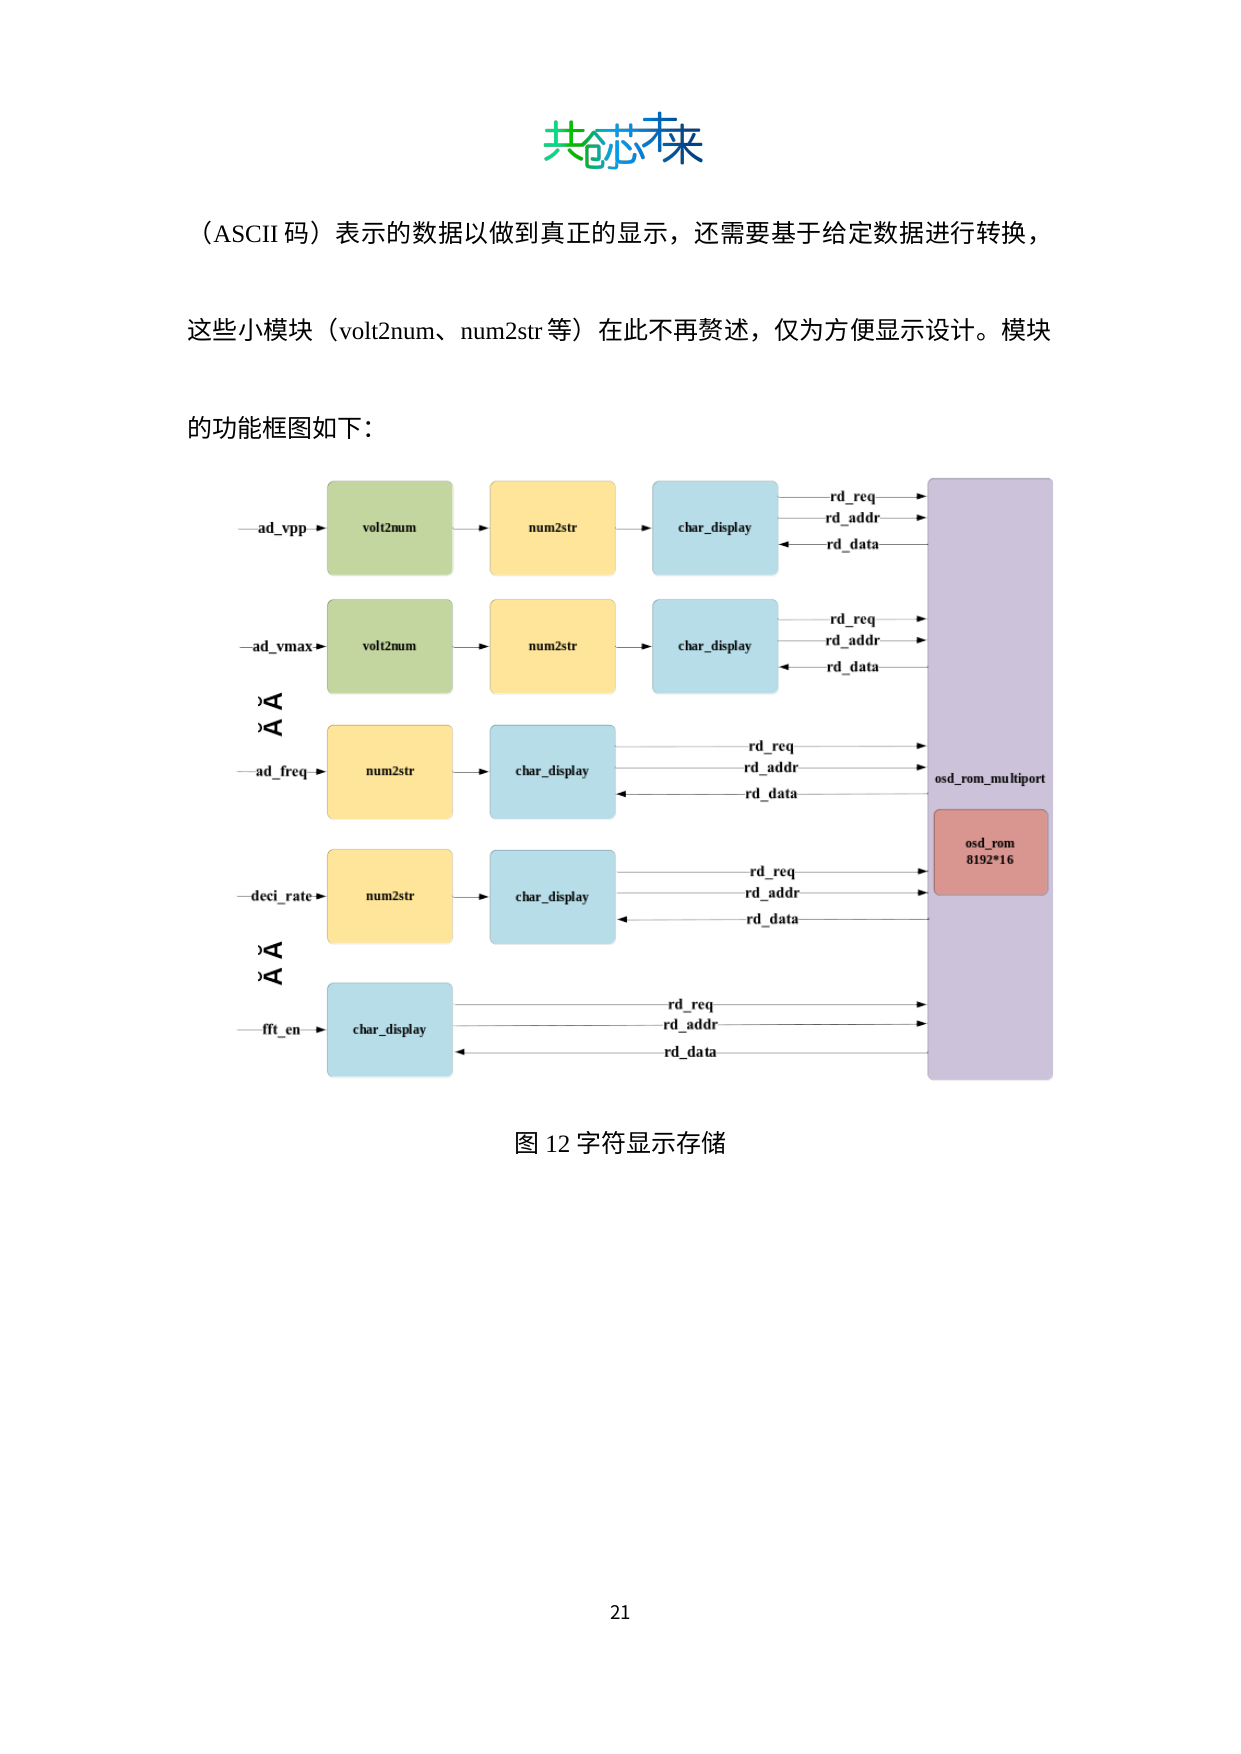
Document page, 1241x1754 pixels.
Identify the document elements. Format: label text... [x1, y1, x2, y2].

picture [510, 88, 730, 198]
text 图 12 字符显示存储 [187, 1109, 1053, 1174]
